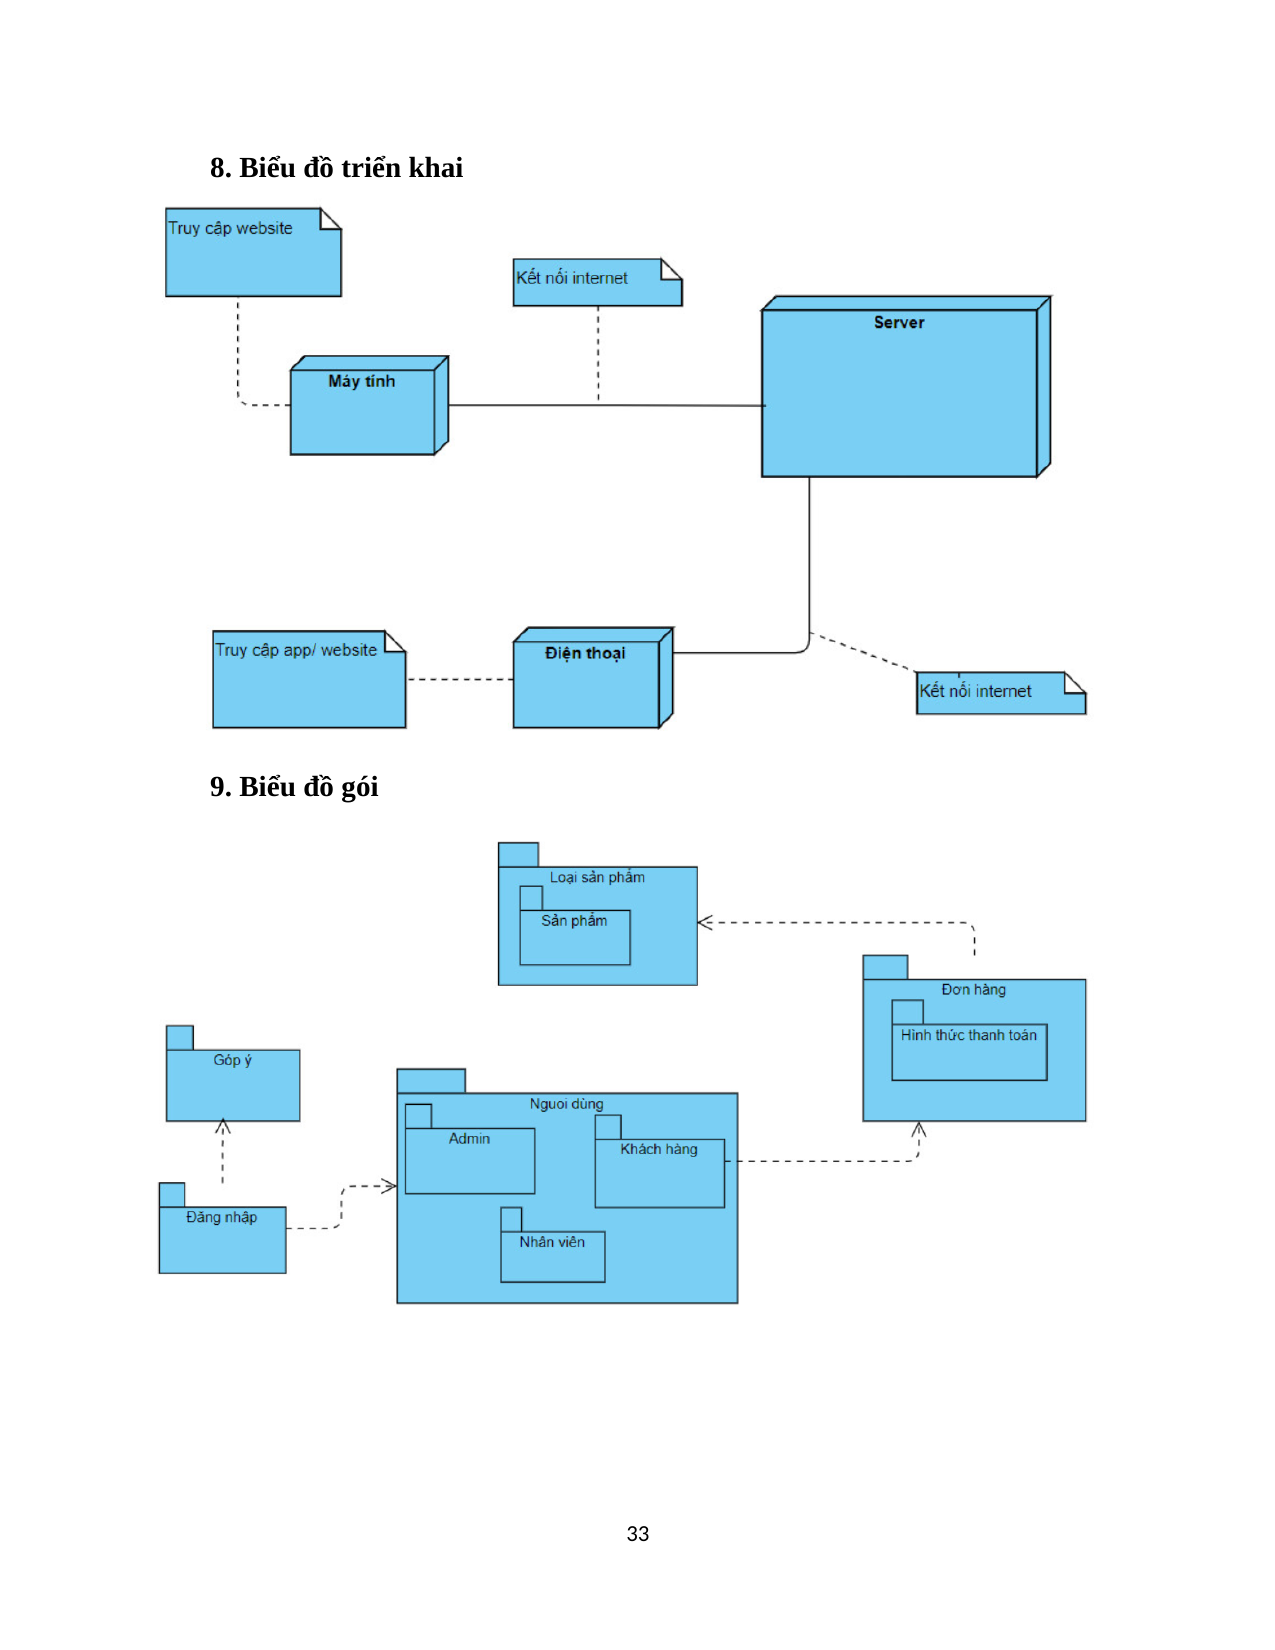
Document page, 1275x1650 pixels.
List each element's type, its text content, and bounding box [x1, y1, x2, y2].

subtitle 9. Biểu đồ gói [210, 769, 1125, 803]
picture [150, 188, 1096, 745]
picture [150, 807, 1096, 1325]
subtitle 8. Biểu đồ triển khai [210, 150, 1125, 183]
